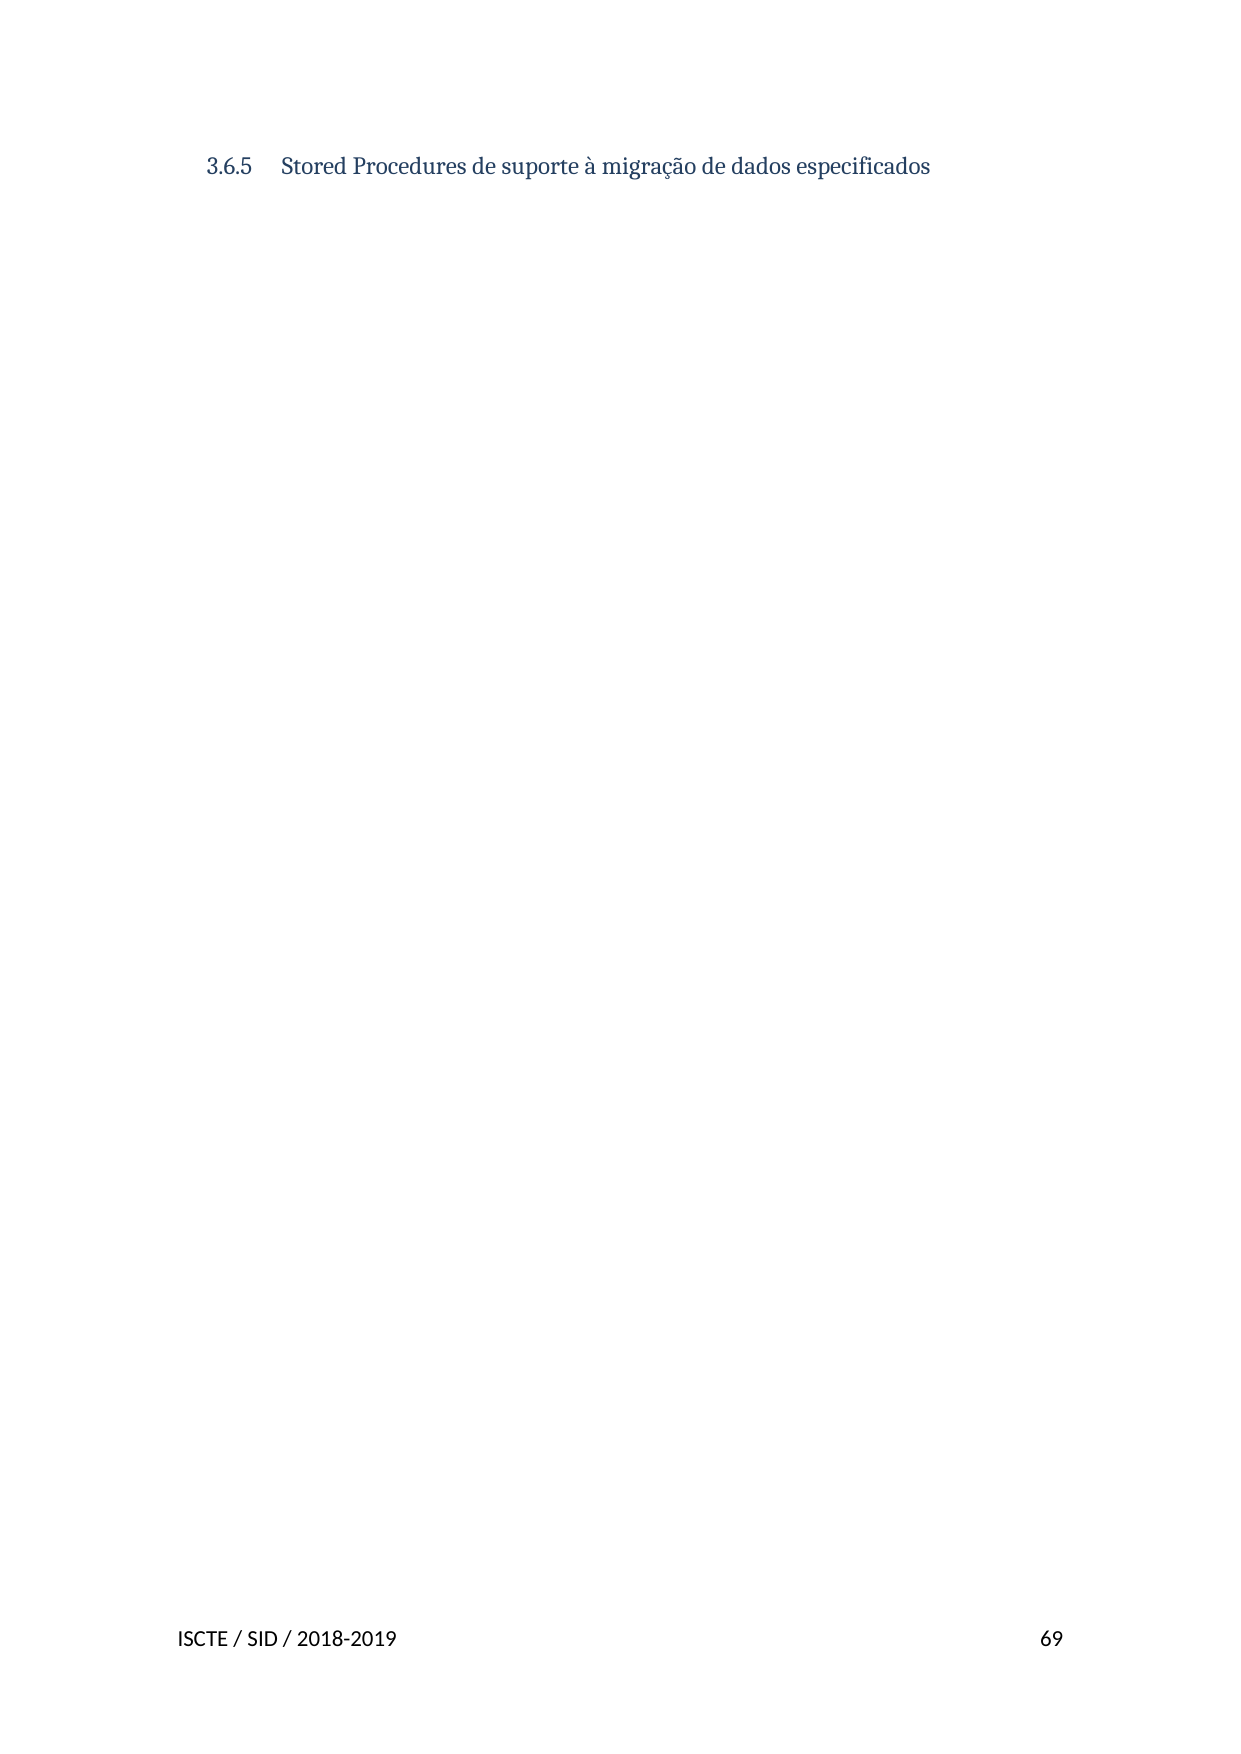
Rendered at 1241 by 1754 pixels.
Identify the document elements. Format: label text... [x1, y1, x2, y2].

subtitle Stored Procedures de suporte à migração de dados especificados [207, 152, 1063, 181]
